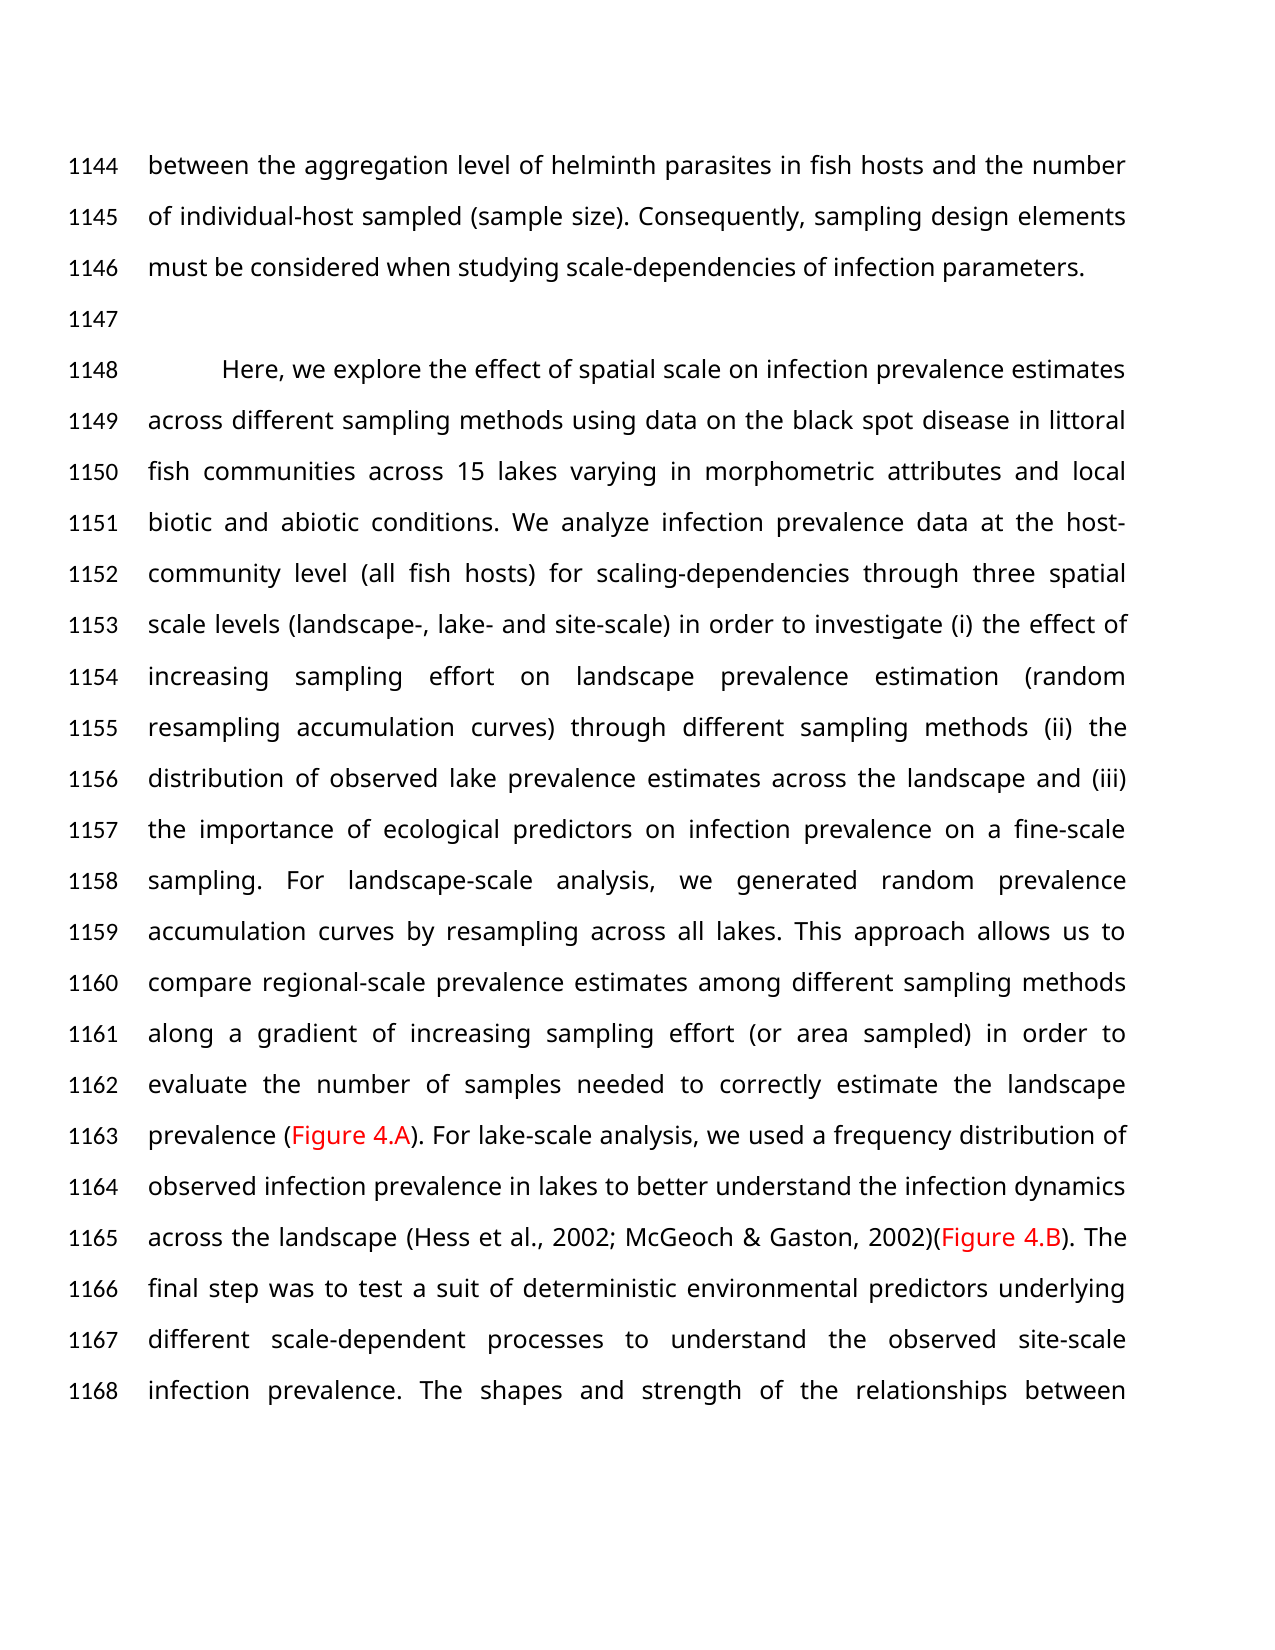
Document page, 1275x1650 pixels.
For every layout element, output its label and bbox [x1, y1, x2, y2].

text [148, 352, 1127, 1407]
text [148, 148, 1127, 284]
